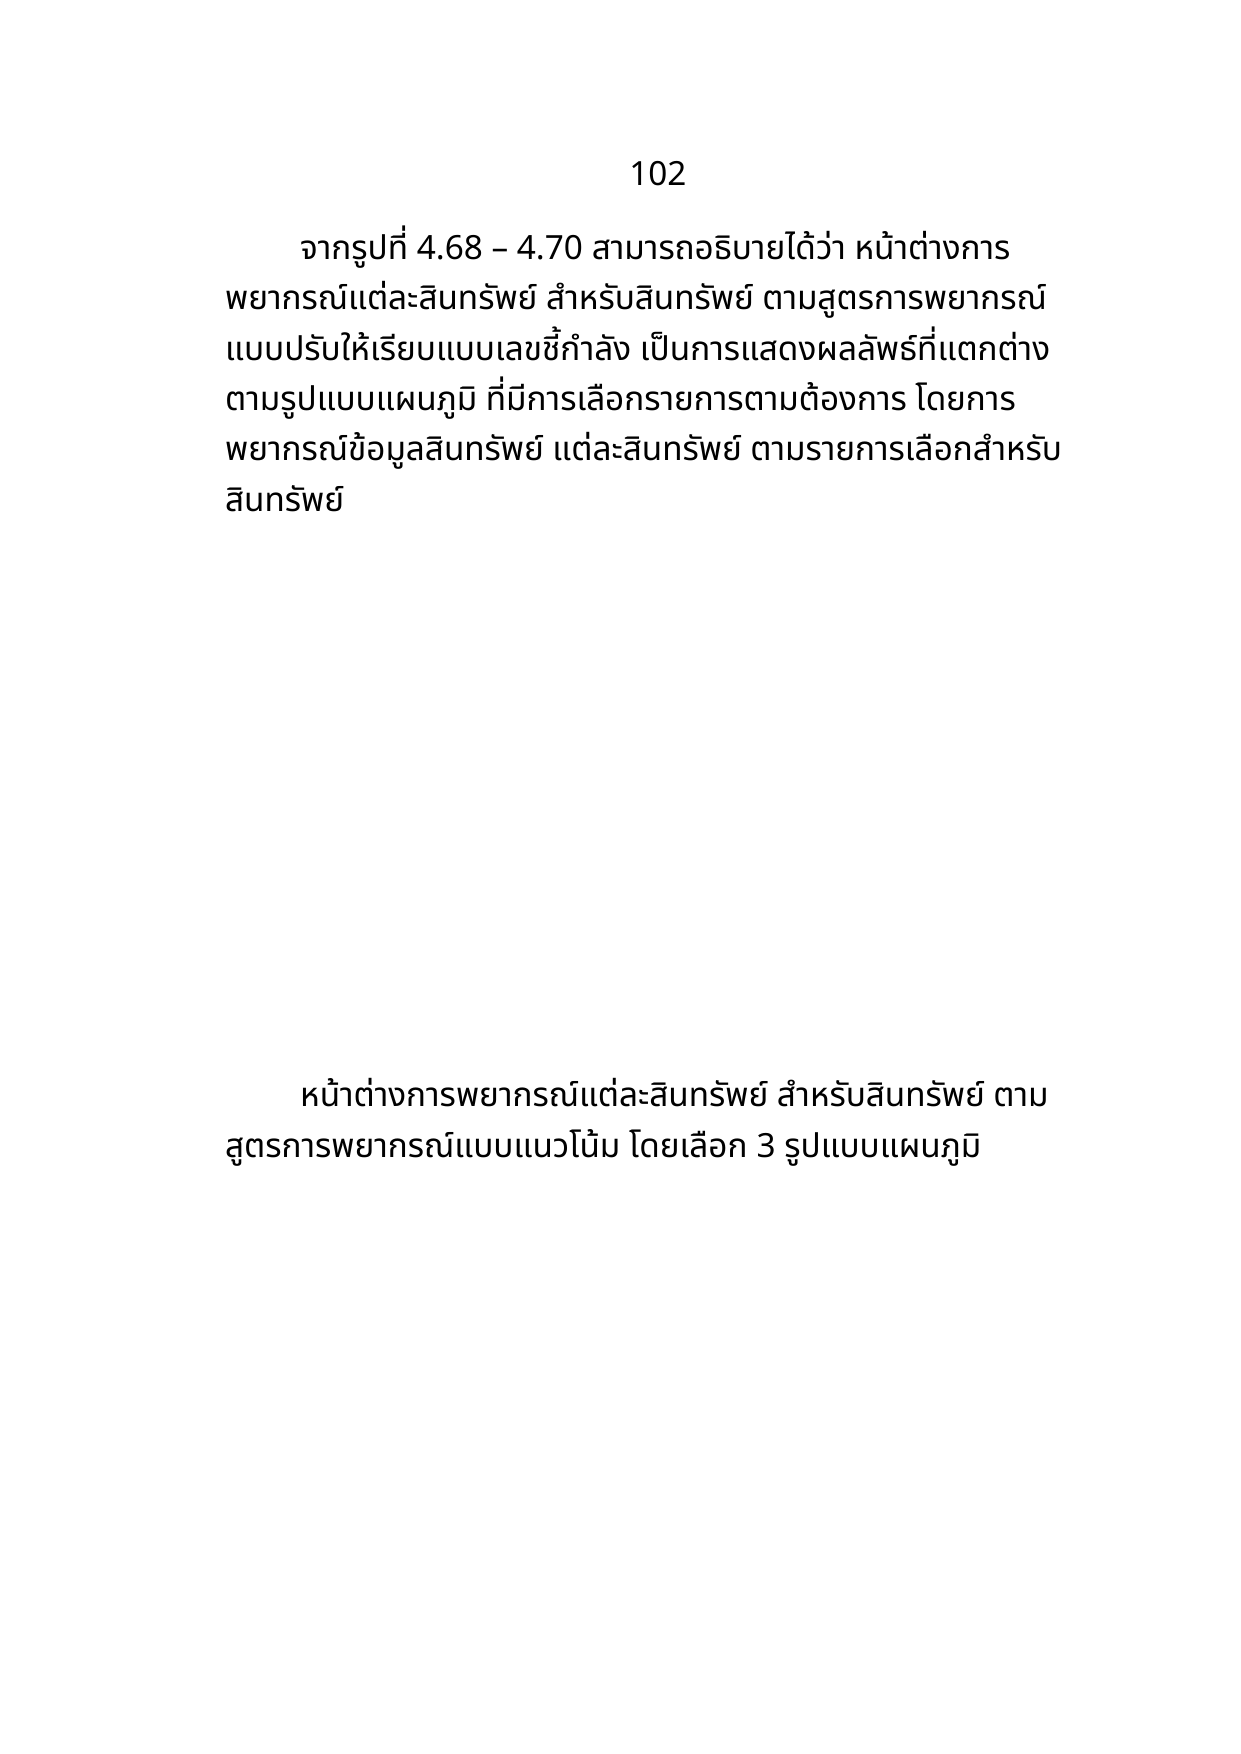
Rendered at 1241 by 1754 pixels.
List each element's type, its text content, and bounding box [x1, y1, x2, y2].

text หน้าต่างการพยากรณ์แต่ละสินทรัพย์ สำหรับสินทรัพย์ ตามสูตรการพยากรณ์แบบแนวโน้ม โดยเลือก 3 รูปแบบแผนภูมิ [225, 1071, 1090, 1172]
text จากรูปที่ 4.68 – 4.70 สามารถอธิบายได้ว่า หน้าต่างการพยากรณ์แต่ละสินทรัพย์ สำหรับสินทรัพย์ ตามสูตรการพยากรณ์แบบปรับให้เรียบแบบเลขชี้กำลัง เป็นการแสดงผลลัพธ์ที่แตกต่างตามรูปแบบแผนภูมิ ที่มีการเลือกรายการตามต้องการ โดยการพยากรณ์ข้อมูลสินทรัพย์ แต่ละสินทรัพย์ ตามรายการเลือกสำหรับสินทรัพย์ [225, 223, 1090, 526]
